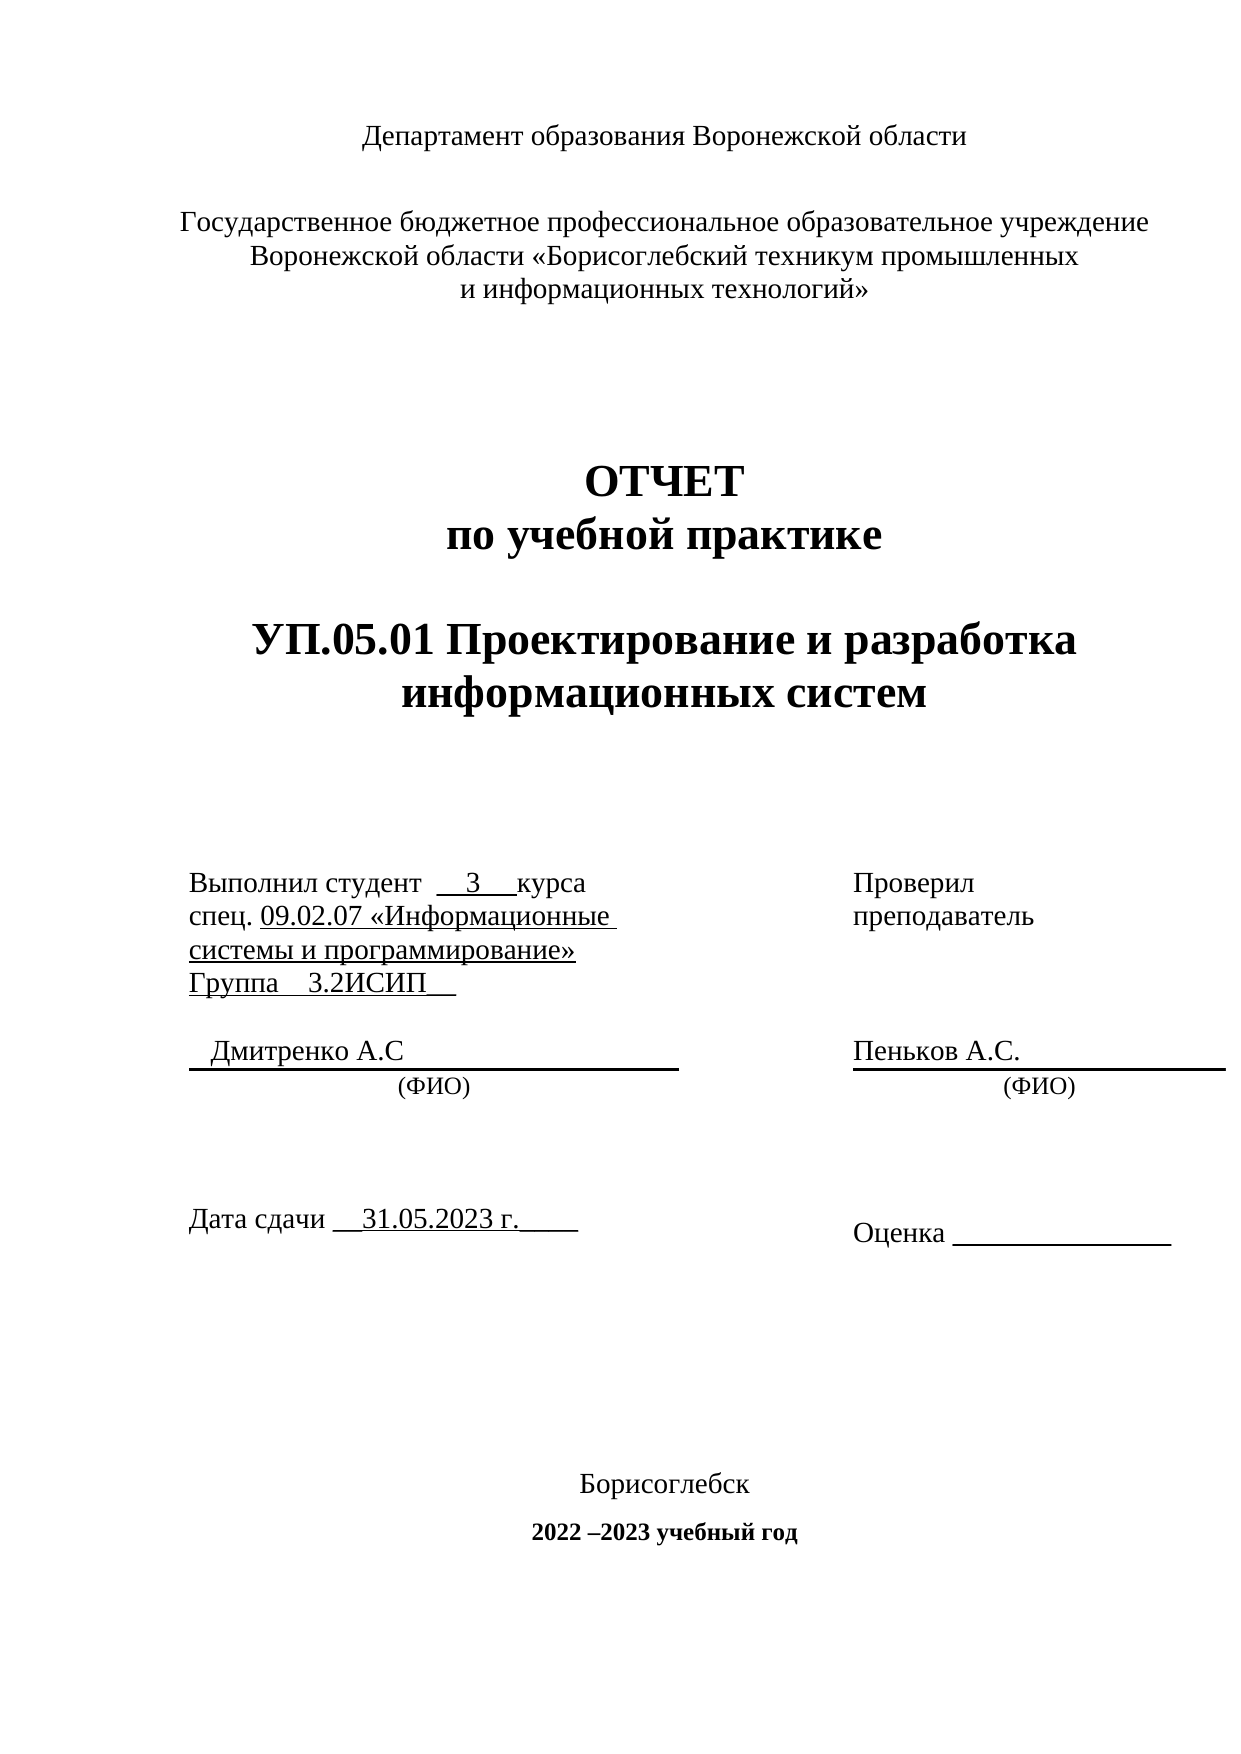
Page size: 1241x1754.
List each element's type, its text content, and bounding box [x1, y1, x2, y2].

table_header Проверил преподаватель Пеньков А.С. (ФИО) Оценка _______________ [690, 865, 1237, 1249]
text по учебной практике [177, 506, 1152, 559]
text УП.05.01 Проектирование и разработка информационных систем [177, 612, 1152, 717]
text ОТЧЕТ [177, 453, 1152, 506]
table_header Выполнил студент __3__ курса спец. 09.02.07 «Информационные системы и программирование» Группа 3.2ИСИП__ Дмитренко А.С (ФИО) Дата сдачи __31.05.2023 г.____ [177, 865, 690, 1249]
text и информационных технологий» [177, 271, 1152, 305]
text Борисоглебск [177, 1467, 1152, 1500]
text Воронежской области «Борисоглебский техникум промышленных [177, 238, 1152, 271]
text 2022 –2023 учебный год [177, 1517, 1152, 1546]
text Департамент образования Воронежской области [177, 118, 1152, 152]
text Государственное бюджетное профессиональное образовательное учреждение [177, 204, 1152, 238]
